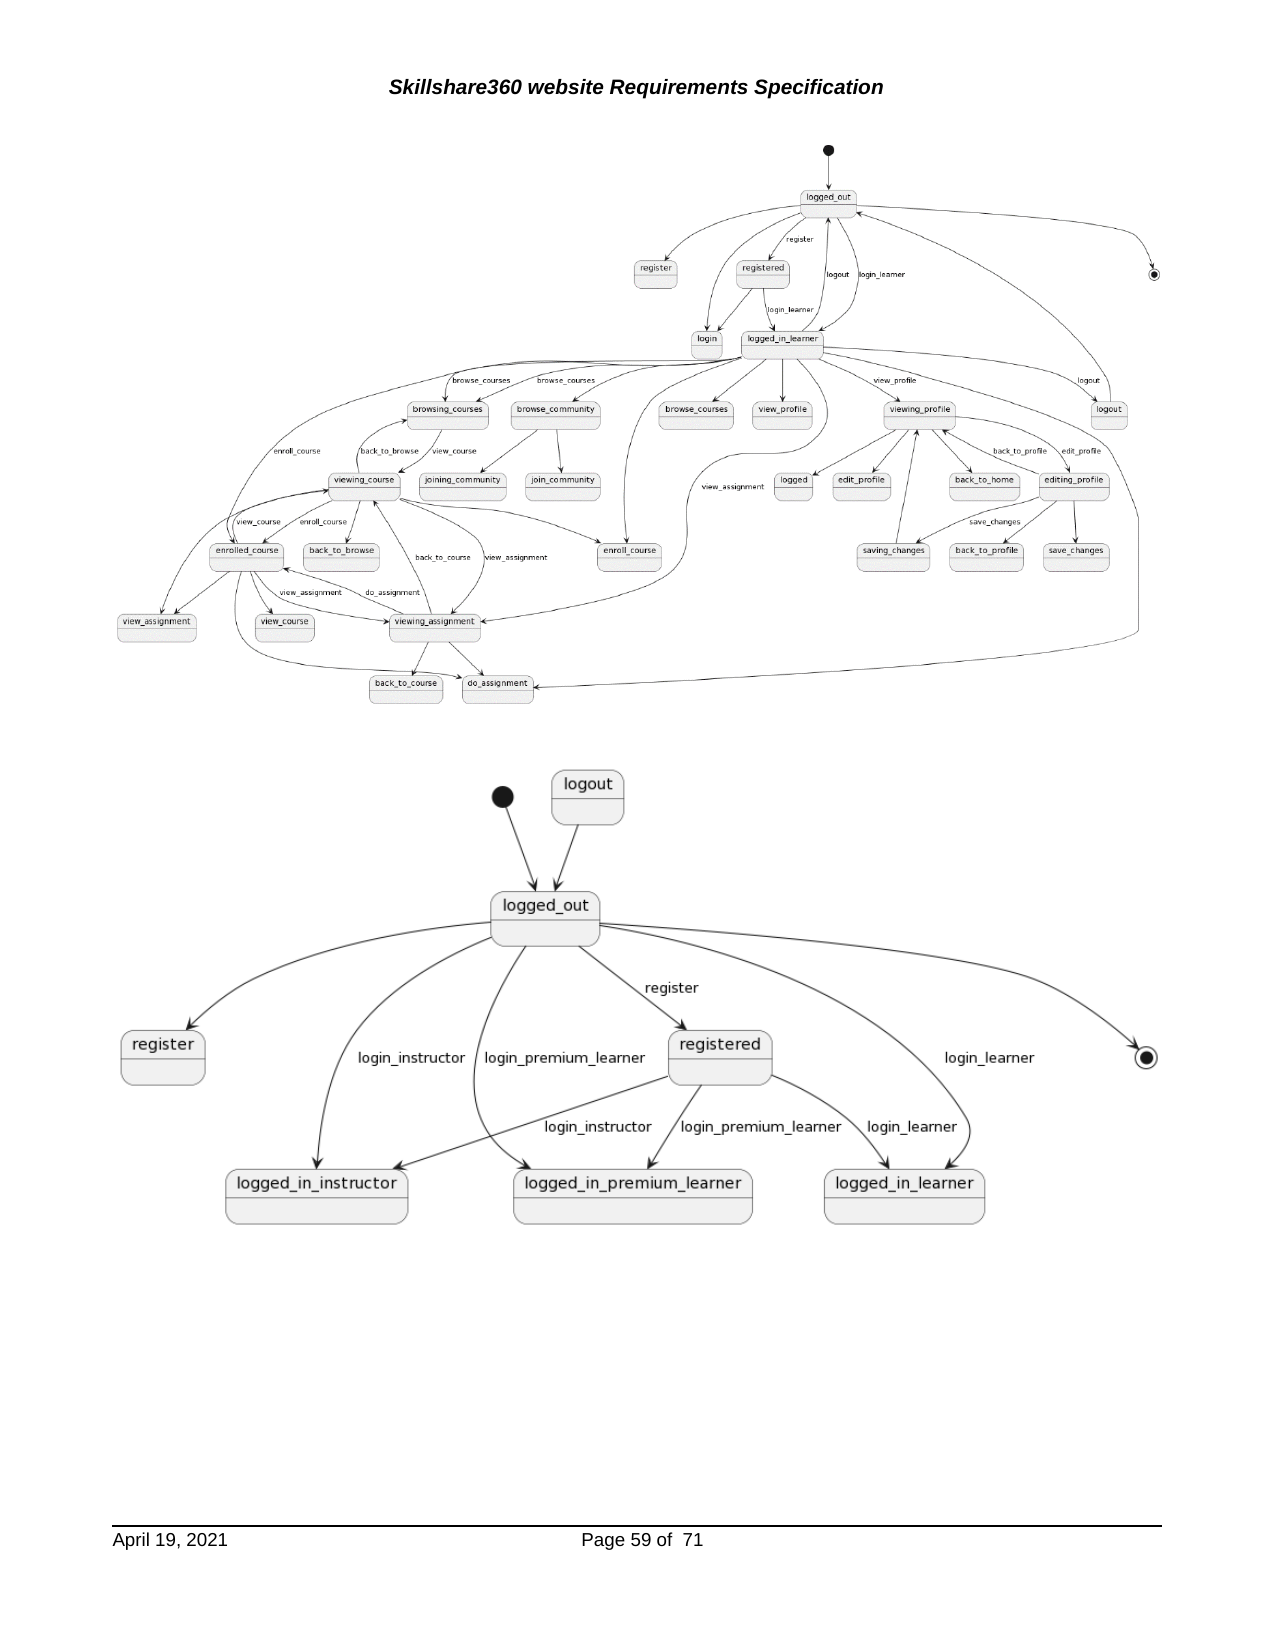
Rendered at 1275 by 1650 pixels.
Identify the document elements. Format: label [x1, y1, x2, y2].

picture [113, 762, 1162, 1229]
picture [113, 141, 1162, 706]
